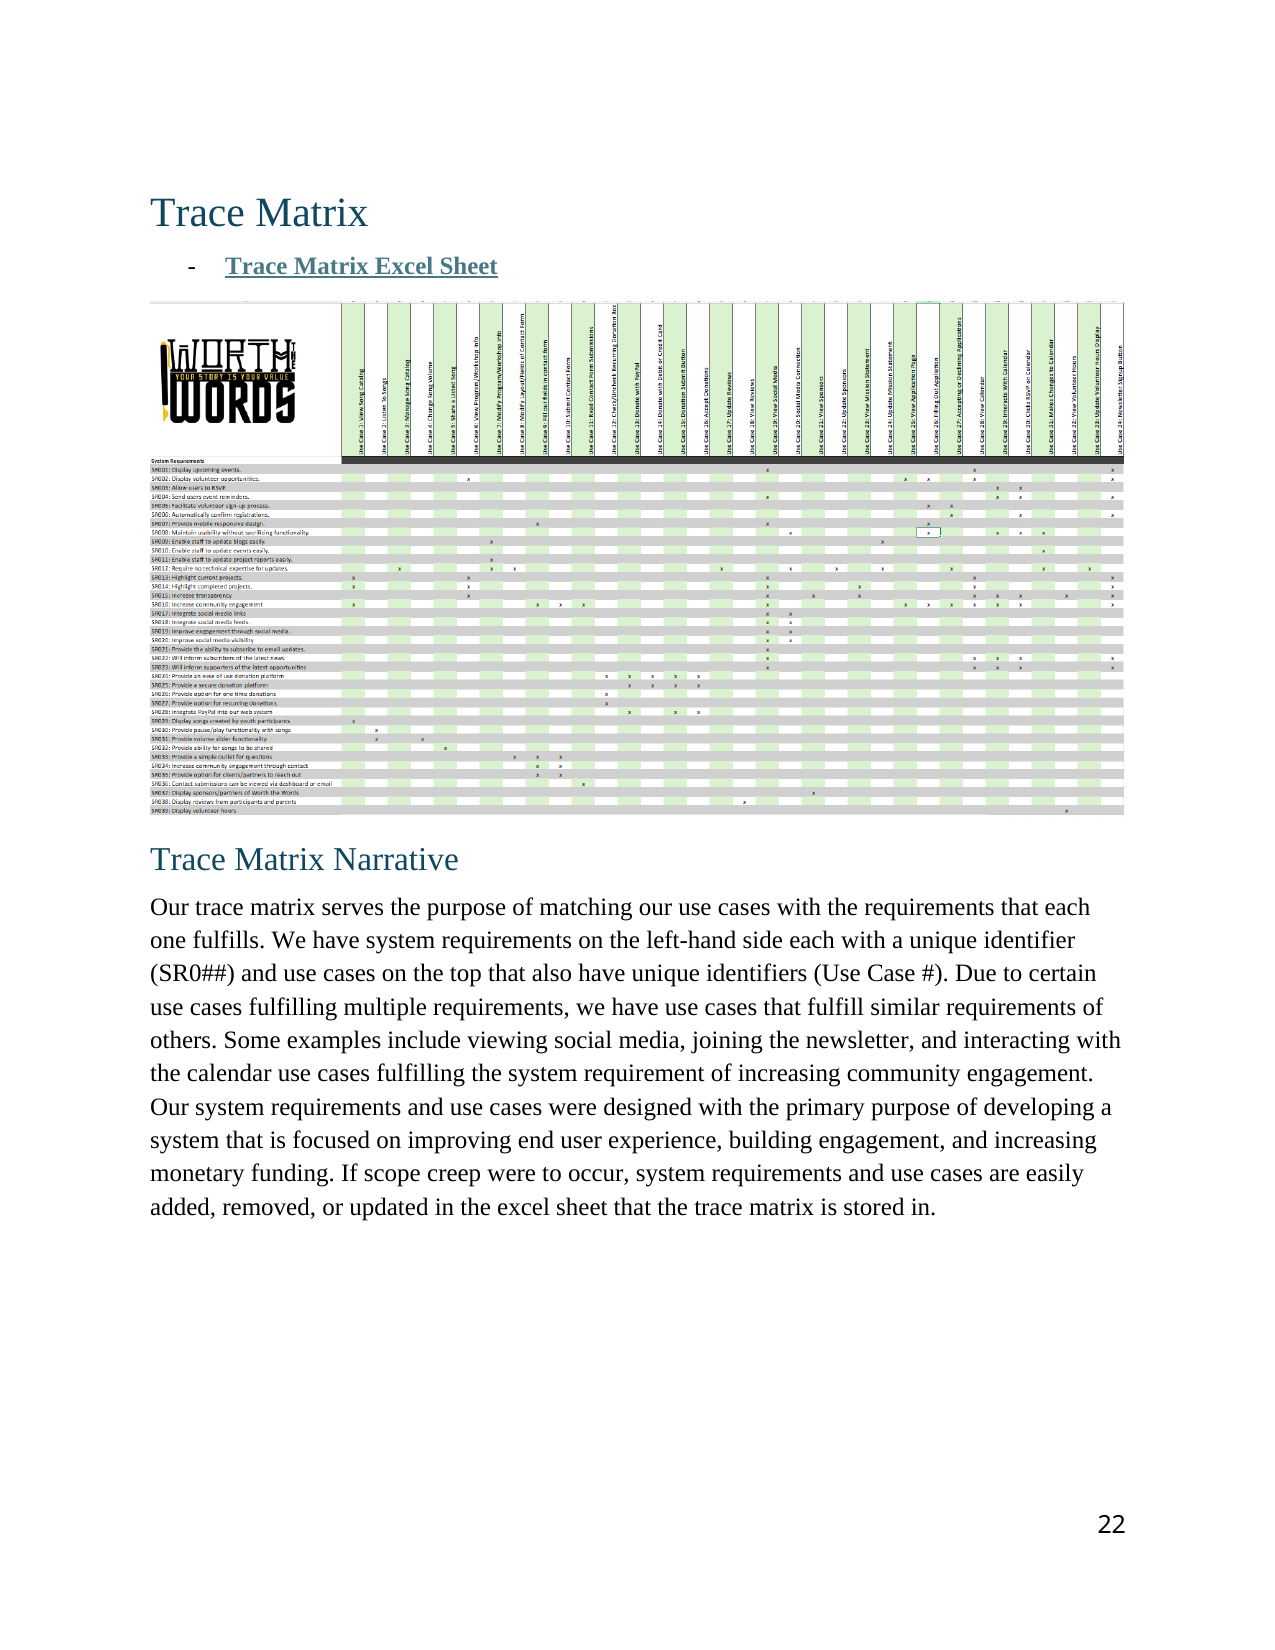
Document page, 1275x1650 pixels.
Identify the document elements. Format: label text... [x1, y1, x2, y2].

subtitle Trace Matrix [150, 187, 1125, 235]
text Our trace matrix serves the purpose of matching our use cases with the requirements that each one fulfills. We have system requirements on the left-hand side each with a unique identifier (SR0##) and use cases on the top that also have unique identifiers (Use Case #). Due to certain use cases fulfilling multiple requirements, we have use cases that fulfill similar requirements of others. Some examples include viewing social media, joining the newsletter, and interacting with the calendar use cases fulfilling the system requirement of increasing community engagement. Our system requirements and use cases were designed with the primary purpose of developing a system that is focused on improving end user experience, building engagement, and increasing monetary funding. If scope creep were to occur, system requirements and use cases are easily added, removed, or updated in the excel sheet that the trace matrix is stored in. [150, 892, 1125, 1221]
subtitle Trace Matrix Narrative [150, 839, 1125, 877]
picture [150, 301, 1125, 817]
list Trace Matrix Excel Sheet [187, 251, 1125, 280]
